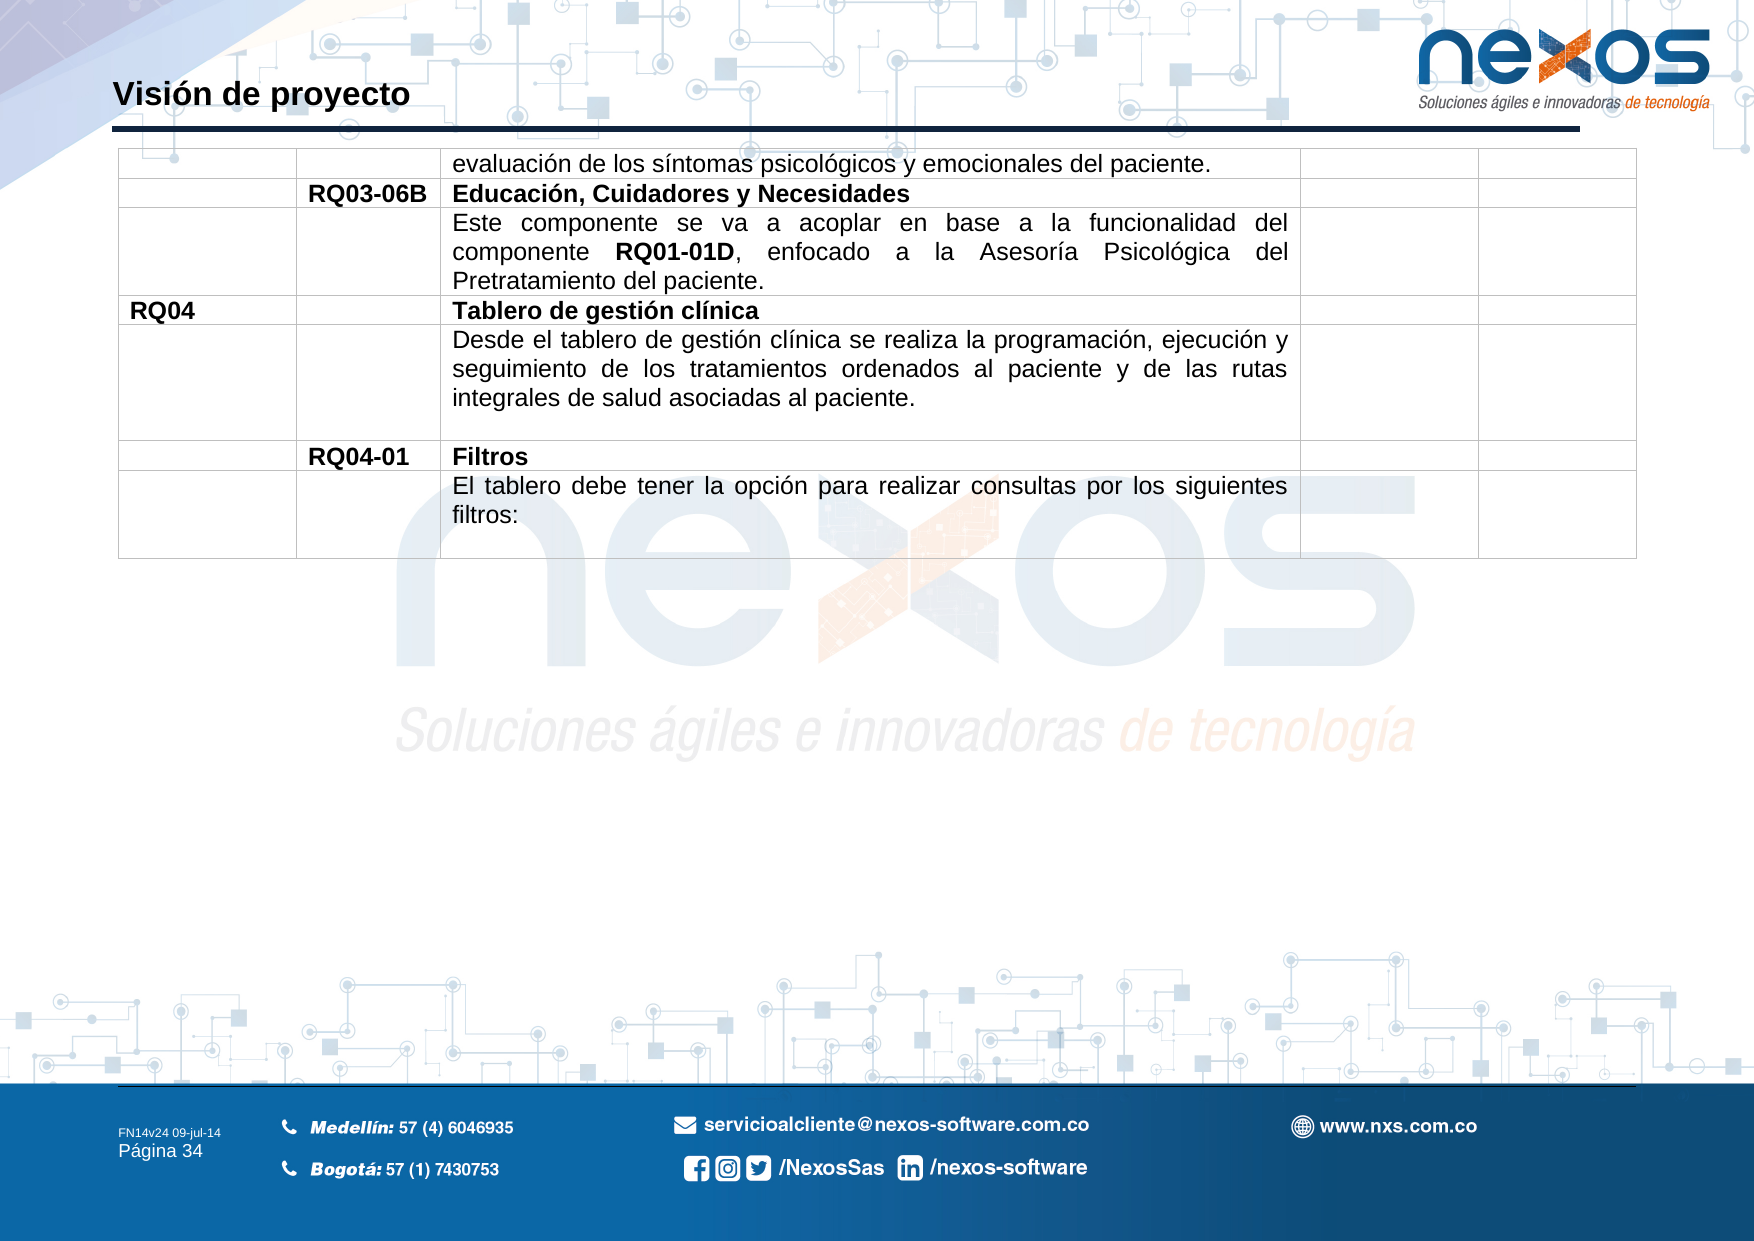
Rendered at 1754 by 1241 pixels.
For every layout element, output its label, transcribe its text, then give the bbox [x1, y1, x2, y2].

table_cell [297, 471, 440, 557]
table_cell [1479, 325, 1636, 440]
table_cell [1301, 471, 1478, 557]
table_cell [119, 325, 296, 440]
table_cell Filtros [441, 441, 1300, 470]
picture [0, 0, 1754, 1241]
table_cell Desde el tablero de gestión clínica se realiza la programación, ejecución y seguimiento de los tratamientos ordenados al paciente y de las rutas integrales de salud asociadas al paciente. [441, 325, 1300, 440]
table_cell [297, 208, 440, 294]
table_cell [1479, 296, 1636, 324]
table_cell [119, 149, 296, 177]
table_cell RQ04-01 [297, 441, 440, 470]
table_cell [1479, 149, 1636, 177]
table_cell [1301, 208, 1478, 294]
table_cell [297, 149, 440, 177]
table_cell [1479, 179, 1636, 207]
table_cell [119, 179, 296, 207]
table_cell Tablero de gestión clínica [441, 296, 1300, 324]
table_cell [1301, 179, 1478, 207]
table_cell RQ04 [119, 296, 296, 324]
table_cell [1301, 325, 1478, 440]
table_cell [1301, 149, 1478, 177]
table_cell [297, 296, 440, 324]
table_cell [119, 208, 296, 294]
table_cell [119, 441, 296, 470]
table_cell RQ03-06B [297, 179, 440, 207]
table_cell [119, 471, 296, 557]
table_cell [297, 325, 440, 440]
table_cell El tablero debe tener la opción para realizar consultas por los siguientes filtros: -Se podrán consultar los pacientes que tienen asociado un modelo de prestación, de acuerdo con los filtros ingresados. - Se podrán consultar los pacientes que tienen una sesión/actividad agendada para una fecha, de acuerdo con los filtros ingresados. - Se podrán consultar los modelos de prestación asignados a un paciente, de acuerdo con los filtros ingresados. - Se podrán consultar los pacientes que están pendiente por agendar sesiones/actividades hasta un número de días a futuro, de acuerdo con los filtros ingresados. - Se debe contar con una opción para contraer los filtros y con esto ampliar la pantalla del tablero para tener mejor visualización de la información del paciente. [441, 471, 1300, 557]
table_cell [1301, 441, 1478, 470]
table_cell Este componente se va a acoplar en base a la funcionalidad del componente RQ01-01D, enfocado a la Asesoría Psicológica del Pretratamiento del paciente. [441, 208, 1300, 294]
table_cell Educación, Cuidadores y Necesidades [441, 179, 1300, 207]
table_cell [1479, 208, 1636, 294]
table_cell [441, 149, 1300, 177]
table_cell [1301, 296, 1478, 324]
table_cell [1479, 441, 1636, 470]
table_cell [1479, 471, 1636, 557]
